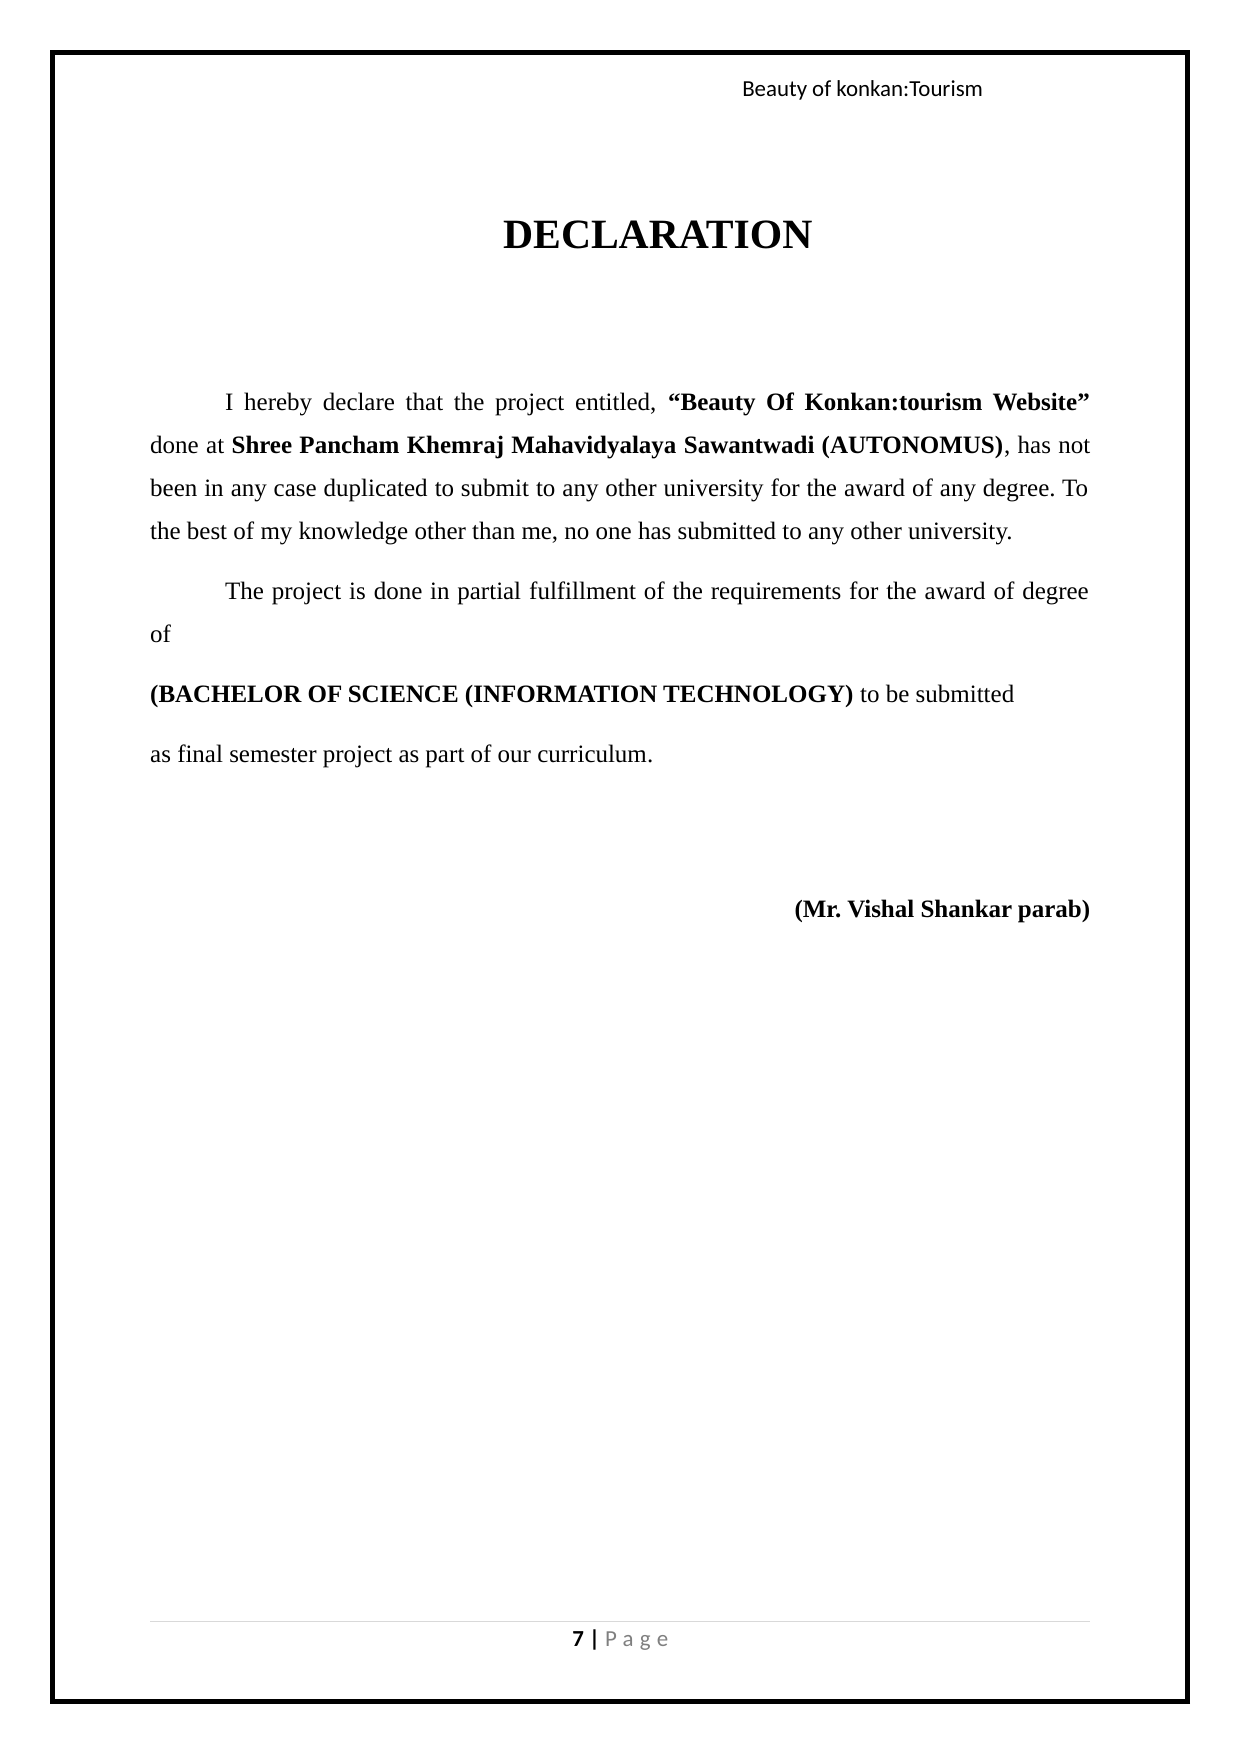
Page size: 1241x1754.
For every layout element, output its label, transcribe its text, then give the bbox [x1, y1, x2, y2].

text as final semester project as part of our curriculum. [150, 739, 1090, 767]
text I hereby declare that the project entitled, “Beauty Of Konkan:tourism Website” done at Shree Pancham Khemraj Mahavidyalaya Sawantwadi (AUTONOMUS), has not been in any case duplicated to submit to any other university for the award of any degree. To the best of my knowledge other than me, no one has submitted to any other university. [150, 387, 1090, 545]
text (Mr. Vishal Shankar parab) [150, 894, 1090, 923]
text DECLARATION [150, 210, 1090, 258]
text The project is done in partial fulfillment of the requirements for the award of degree of [150, 576, 1090, 648]
text (BACHELOR OF SCIENCE (INFORMATION TECHNOLOGY) to be submitted [150, 679, 1090, 708]
